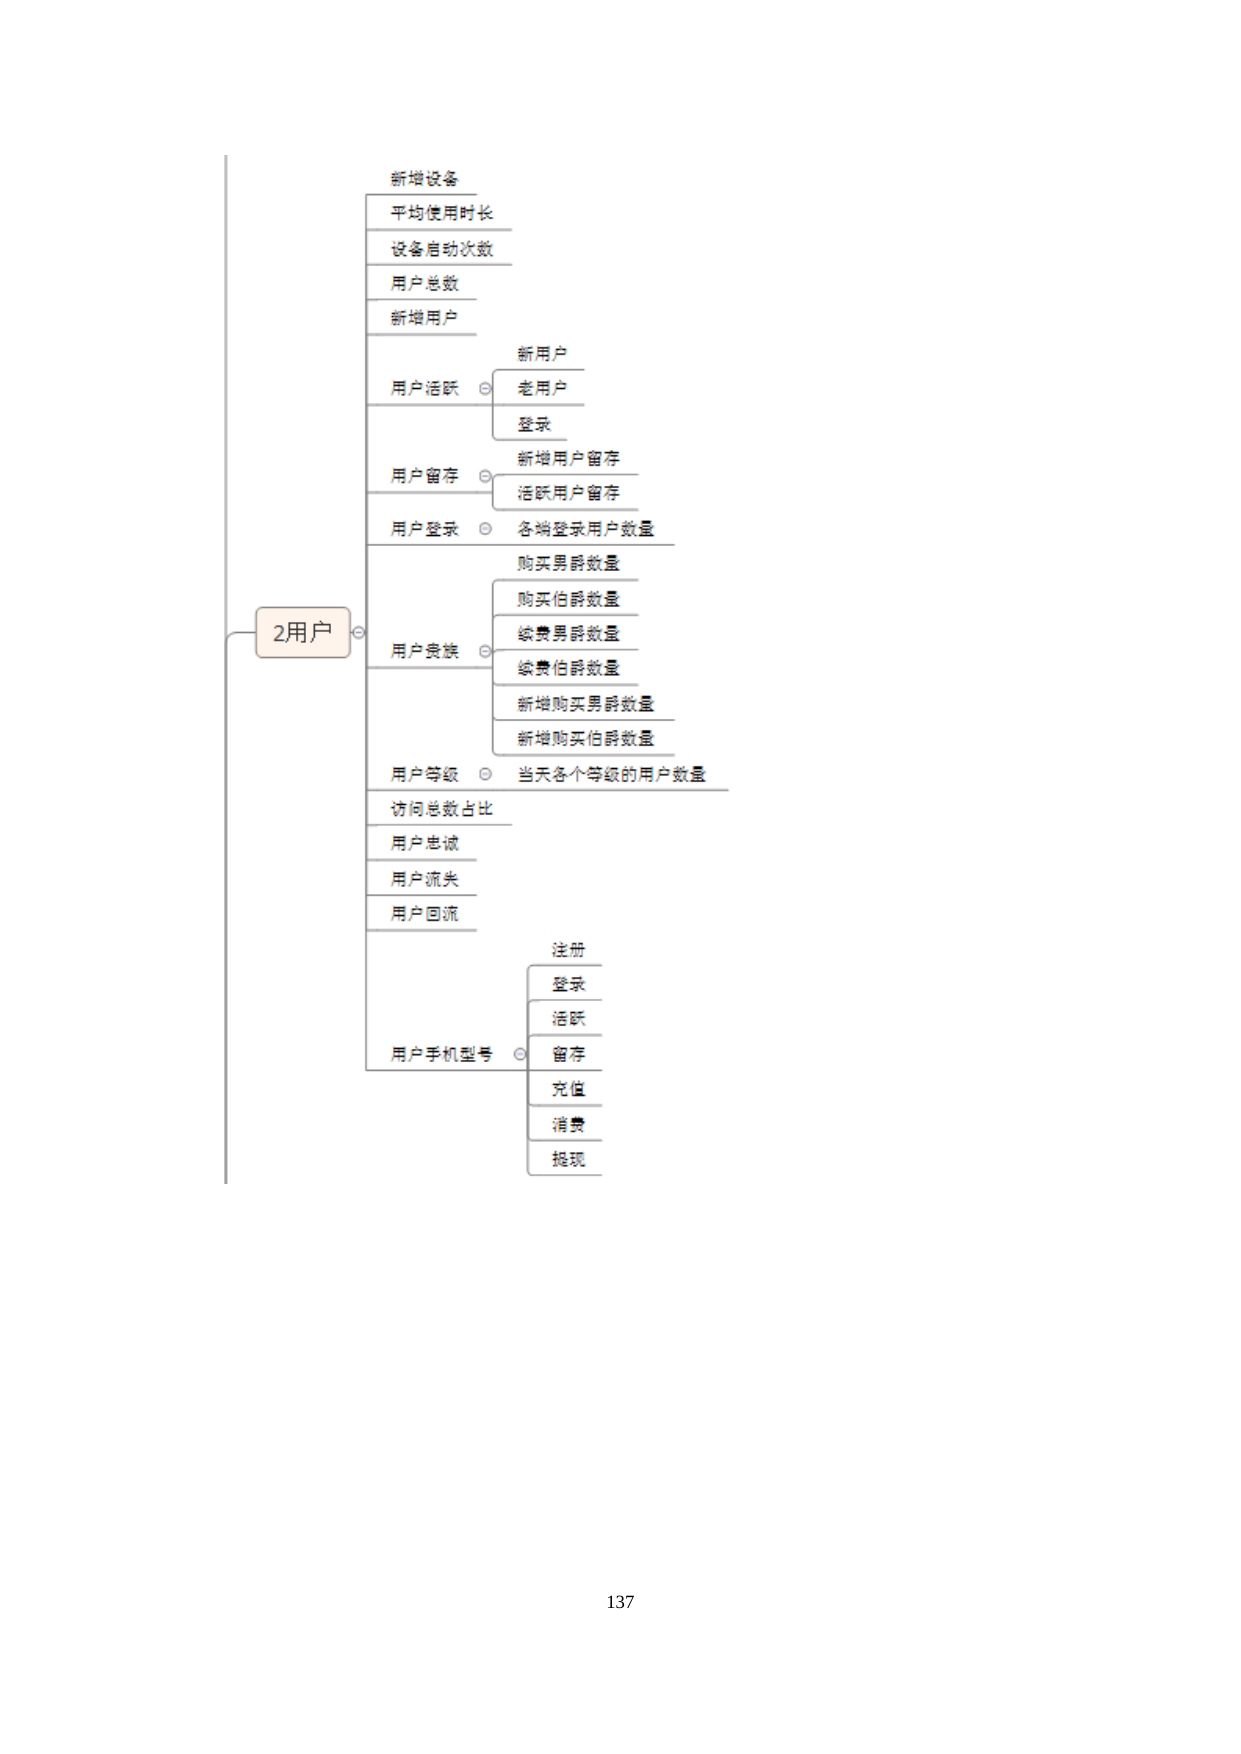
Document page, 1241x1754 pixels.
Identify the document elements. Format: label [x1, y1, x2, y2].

picture [187, 155, 749, 1184]
